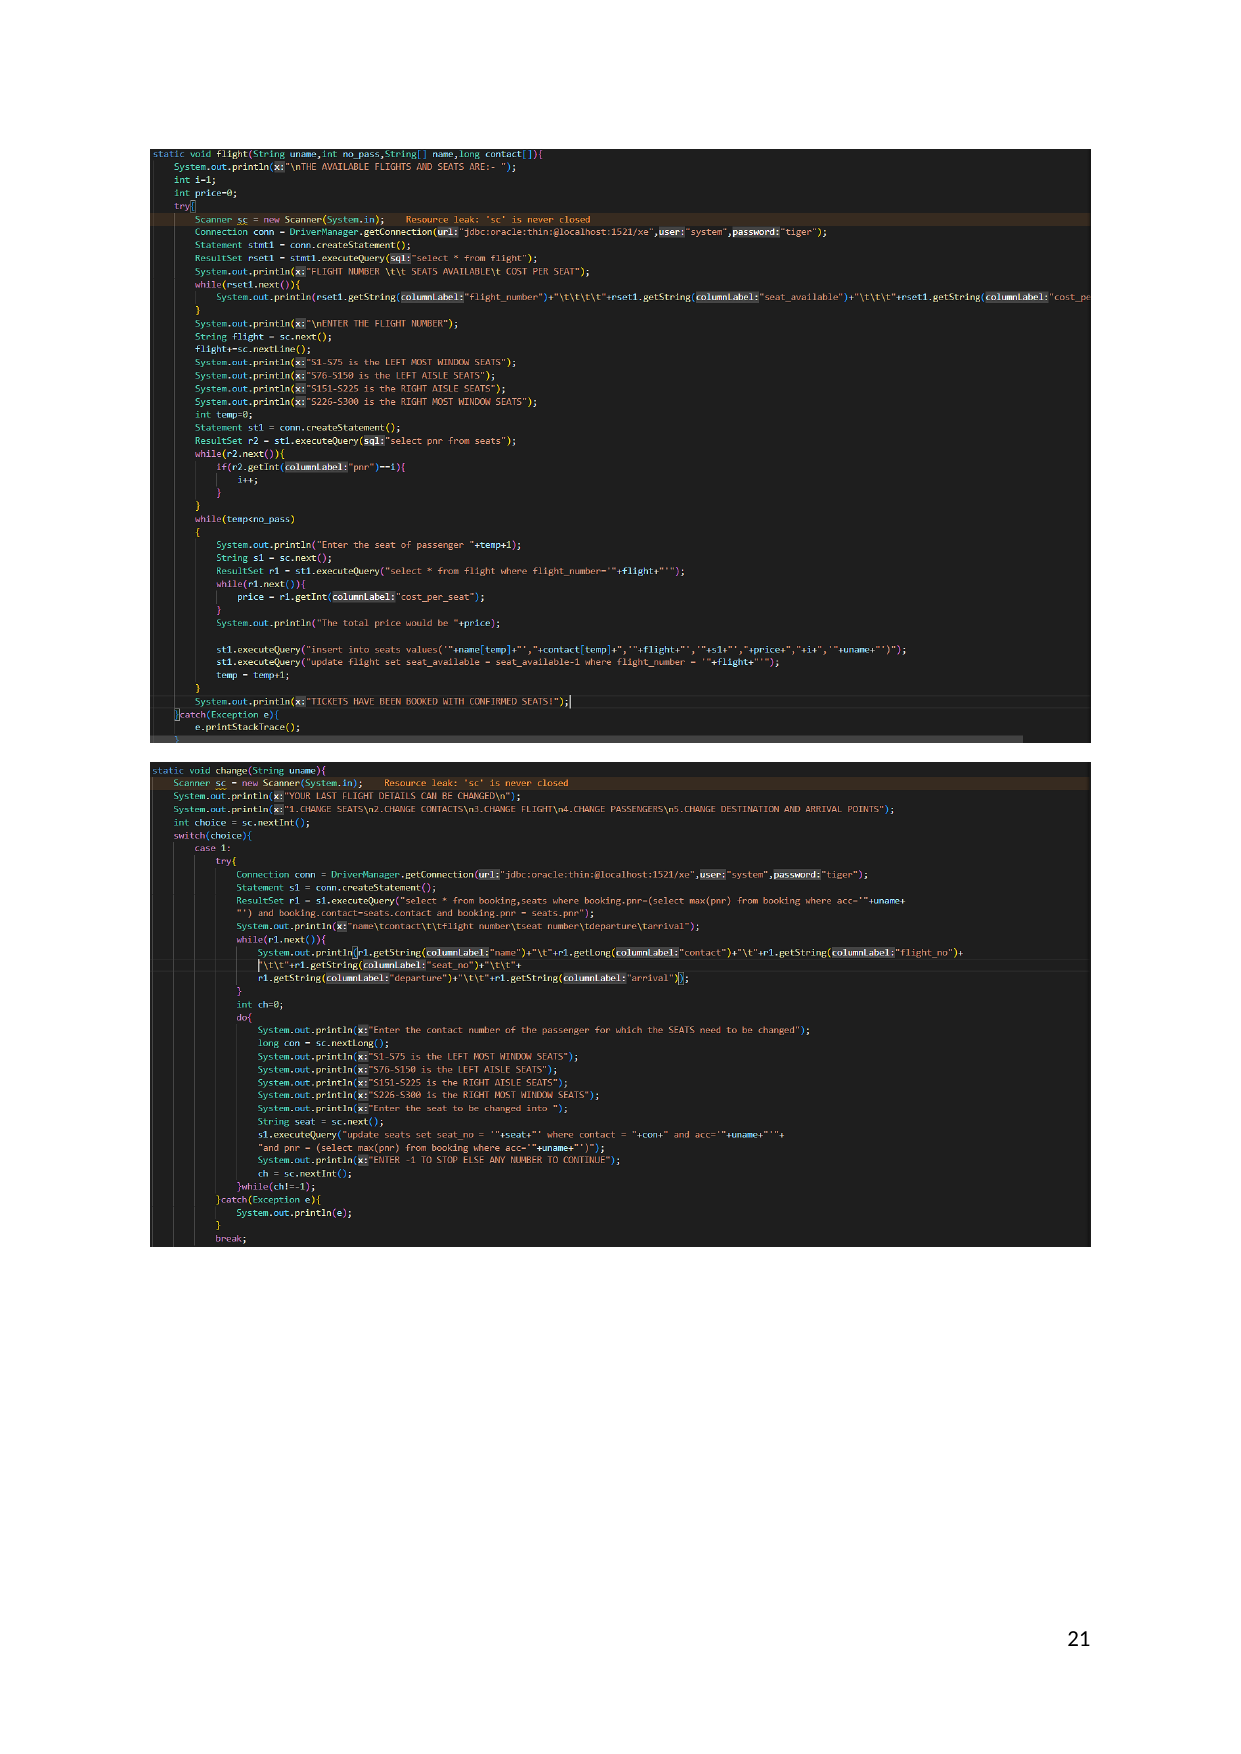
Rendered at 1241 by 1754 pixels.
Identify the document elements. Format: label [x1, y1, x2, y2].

picture [150, 762, 1091, 1247]
picture [150, 149, 1091, 743]
